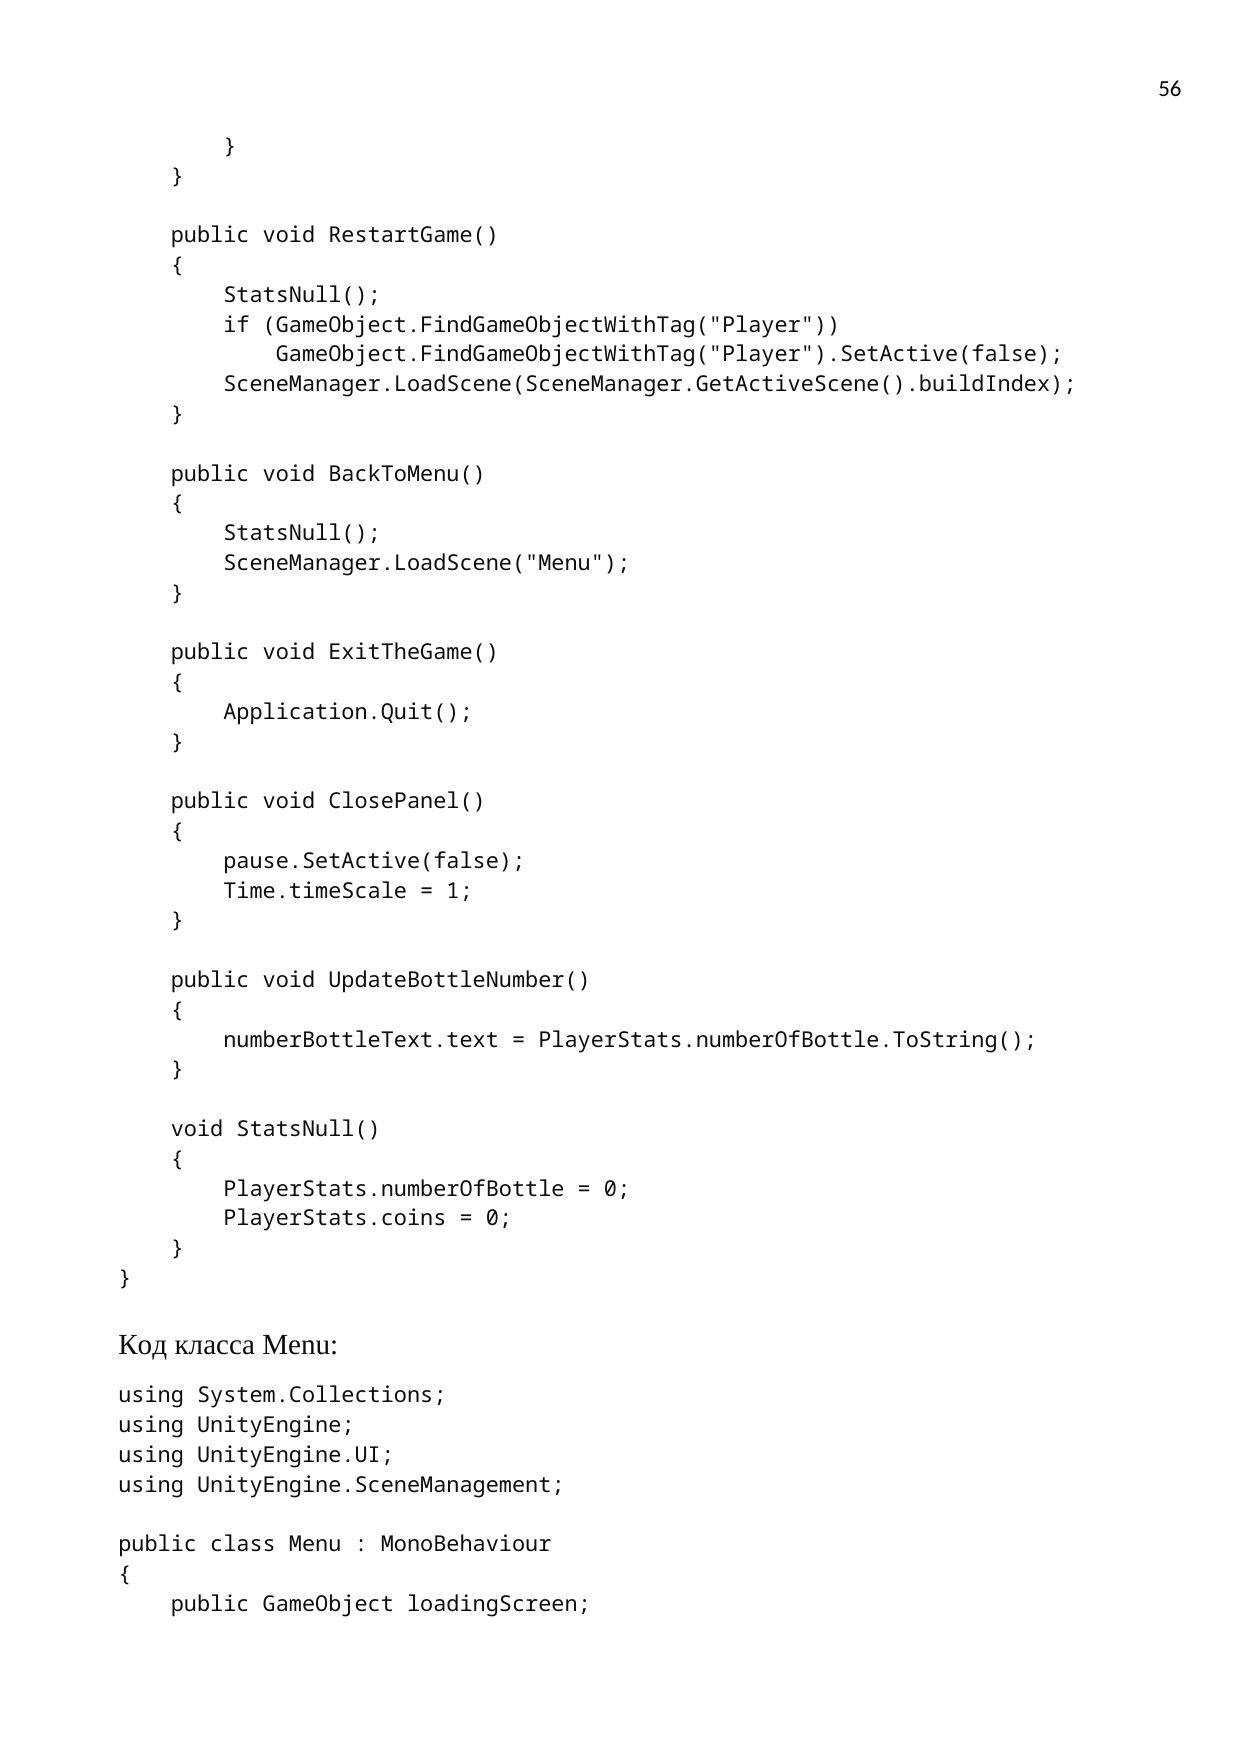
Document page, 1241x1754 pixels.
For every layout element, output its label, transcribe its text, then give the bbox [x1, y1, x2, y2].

text public GameObject loadingScreen; [118, 1588, 1181, 1618]
text SceneManager.LoadScene(SceneManager.GetActiveScene().buildIndex); [118, 368, 1181, 398]
text { [118, 487, 1181, 517]
text public void ClosePanel() [118, 785, 1181, 815]
text GameObject.FindGameObjectWithTag("Player").SetActive(false); [118, 338, 1181, 368]
text public void ExitTheGame() [118, 636, 1181, 666]
text } [118, 1262, 1181, 1292]
text } [118, 1232, 1181, 1262]
text } [118, 1053, 1181, 1083]
text } [118, 130, 1181, 160]
text } [118, 577, 1181, 607]
text { [118, 666, 1181, 696]
list Код класса Menu: [118, 1327, 1181, 1361]
text numberBottleText.text = PlayerStats.numberOfBottle.ToString(); [118, 1024, 1181, 1053]
text } [118, 904, 1181, 934]
text { [118, 994, 1181, 1024]
text } [118, 160, 1181, 189]
text void StatsNull() [118, 1113, 1181, 1143]
text SceneManager.LoadScene("Menu"); [118, 547, 1181, 577]
text using UnityEngine.SceneManagement; [118, 1469, 1181, 1499]
text { [118, 815, 1181, 845]
text if (GameObject.FindGameObjectWithTag("Player")) [118, 309, 1181, 338]
text StatsNull(); [118, 279, 1181, 309]
text pause.SetActive(false); [118, 845, 1181, 875]
text Time.timeScale = 1; [118, 875, 1181, 904]
text public void BackToMenu() [118, 458, 1181, 487]
text StatsNull(); [118, 517, 1181, 547]
text } [118, 398, 1181, 428]
text { [118, 1558, 1181, 1588]
text { [118, 1143, 1181, 1173]
text using UnityEngine.UI; [118, 1439, 1181, 1469]
text } [118, 726, 1181, 756]
text public void UpdateBottleNumber() [118, 964, 1181, 994]
text public class Menu : MonoBehaviour [118, 1528, 1181, 1558]
text Application.Quit(); [118, 696, 1181, 726]
text using System.Collections; [118, 1379, 1181, 1409]
text PlayerStats.numberOfBottle = 0; [118, 1173, 1181, 1202]
text PlayerStats.coins = 0; [118, 1202, 1181, 1232]
text { [118, 249, 1181, 279]
text public void RestartGame() [118, 219, 1181, 249]
text using UnityEngine; [118, 1409, 1181, 1439]
